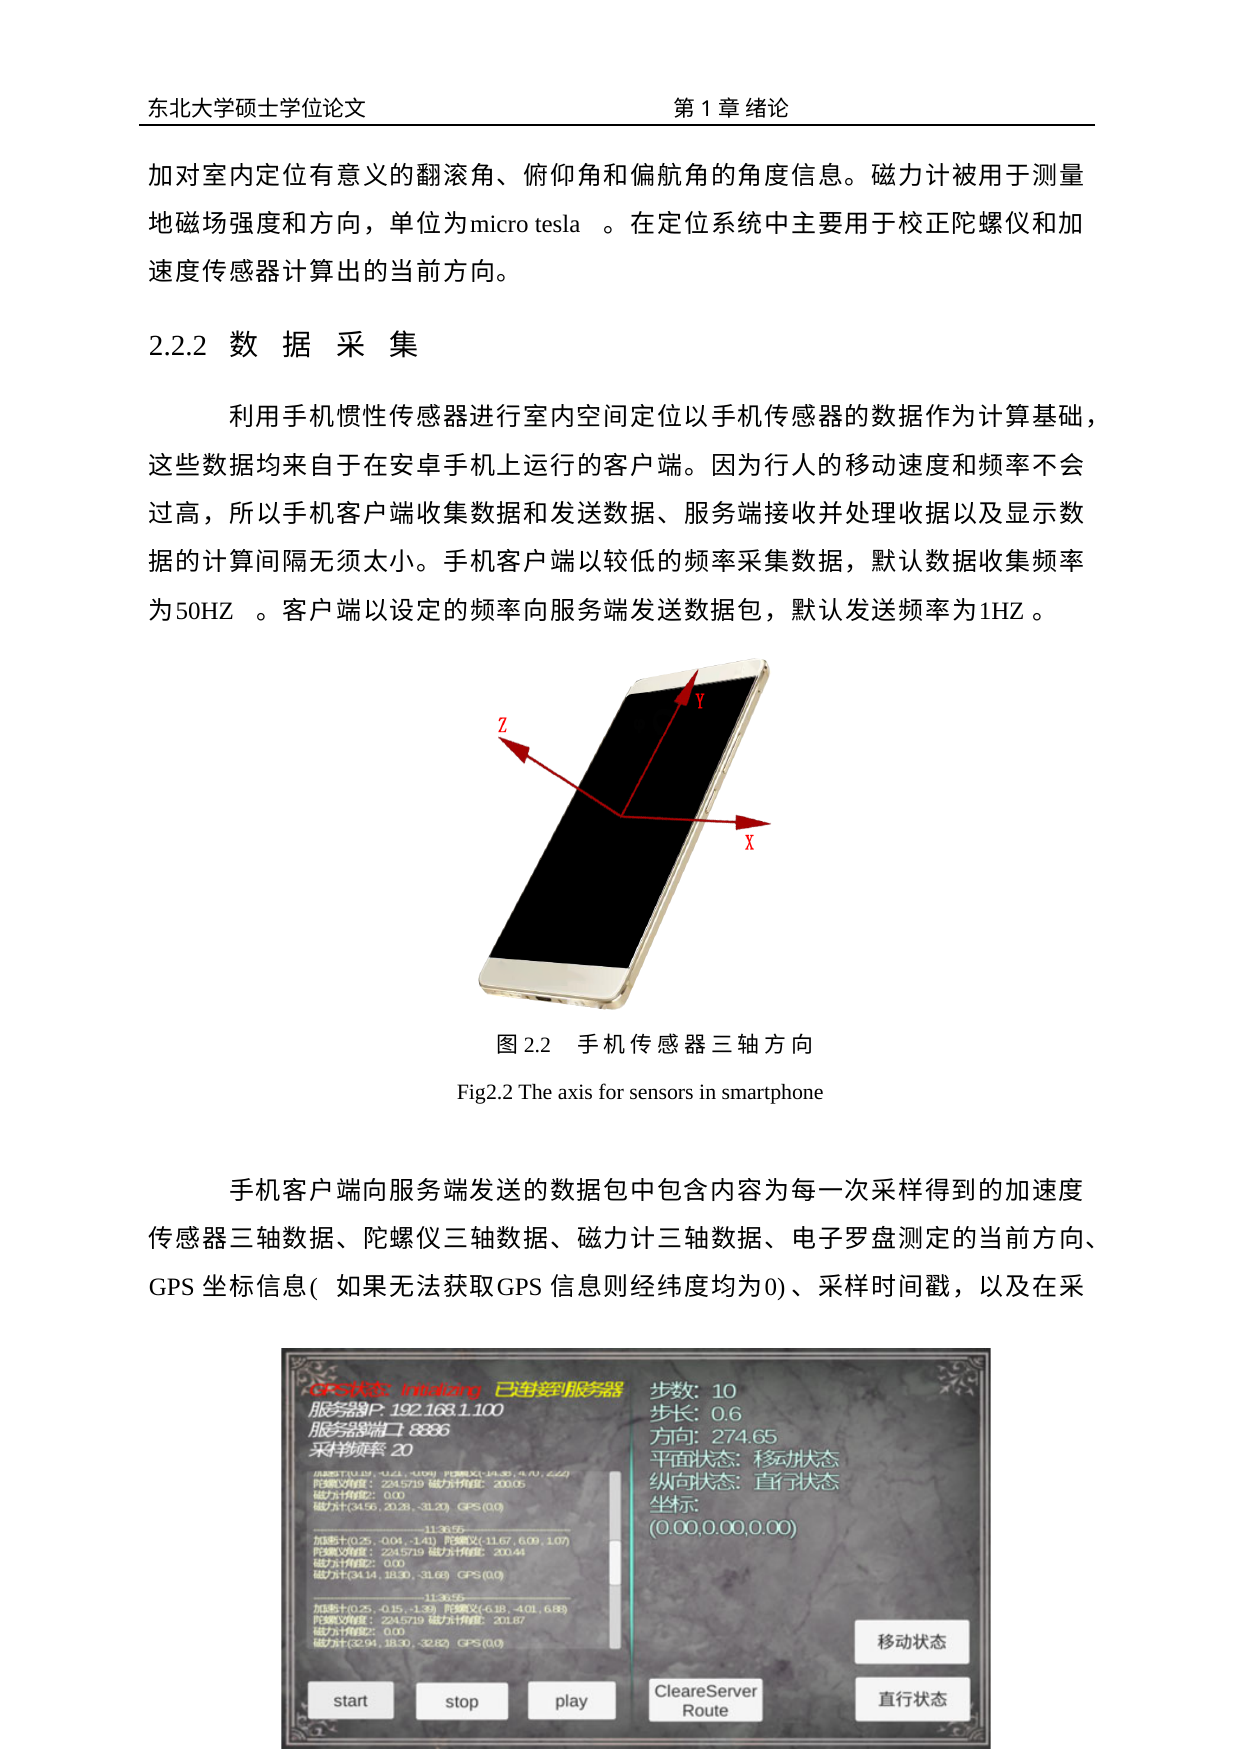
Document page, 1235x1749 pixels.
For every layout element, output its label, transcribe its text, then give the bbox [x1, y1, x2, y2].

picture [281, 1348, 991, 1749]
picture [476, 653, 775, 1018]
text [149, 149, 1086, 294]
text Fig2.2 The axis for sensors in smartphone [149, 1067, 1086, 1116]
subtitle 数据采集 [149, 318, 1086, 367]
text 利用手机惯性传感器进行室内空间定位以手机传感器的数据作为计算基础，这些数据均来自于在安卓手机上运行的客户端。因为行人的移动速度和频率不会过高，所以手机客户端收集数据和发送数据、服务端接收并处理收据以及显示数据的计算间隔无须太小。手机客户端以较低的频率采集数据，默认数据收集频率为50HZ。客户端以设定的频率向服务端发送数据包，默认发送频率为1HZ。 [149, 391, 1086, 632]
